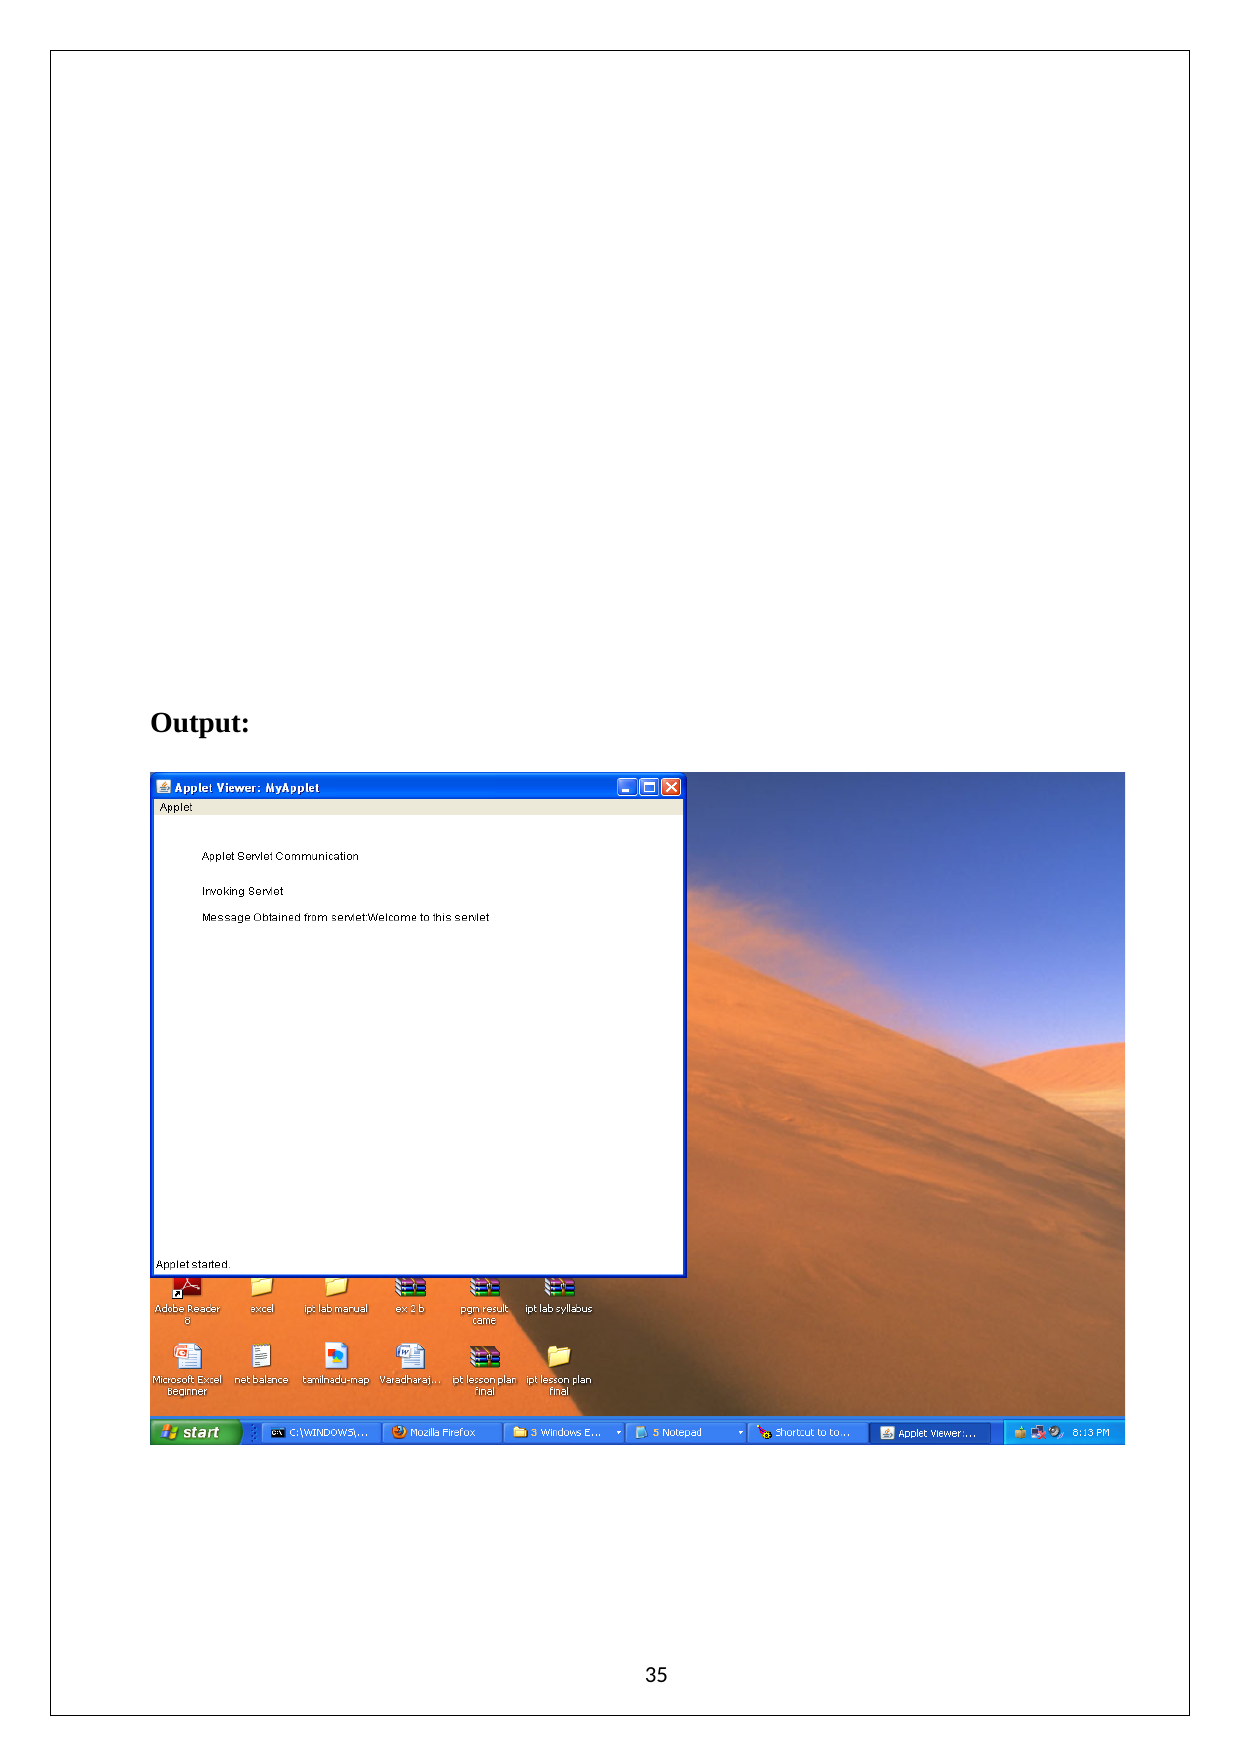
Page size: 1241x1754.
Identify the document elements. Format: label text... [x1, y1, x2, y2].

text Output: [150, 705, 1162, 739]
picture [150, 772, 1125, 1445]
